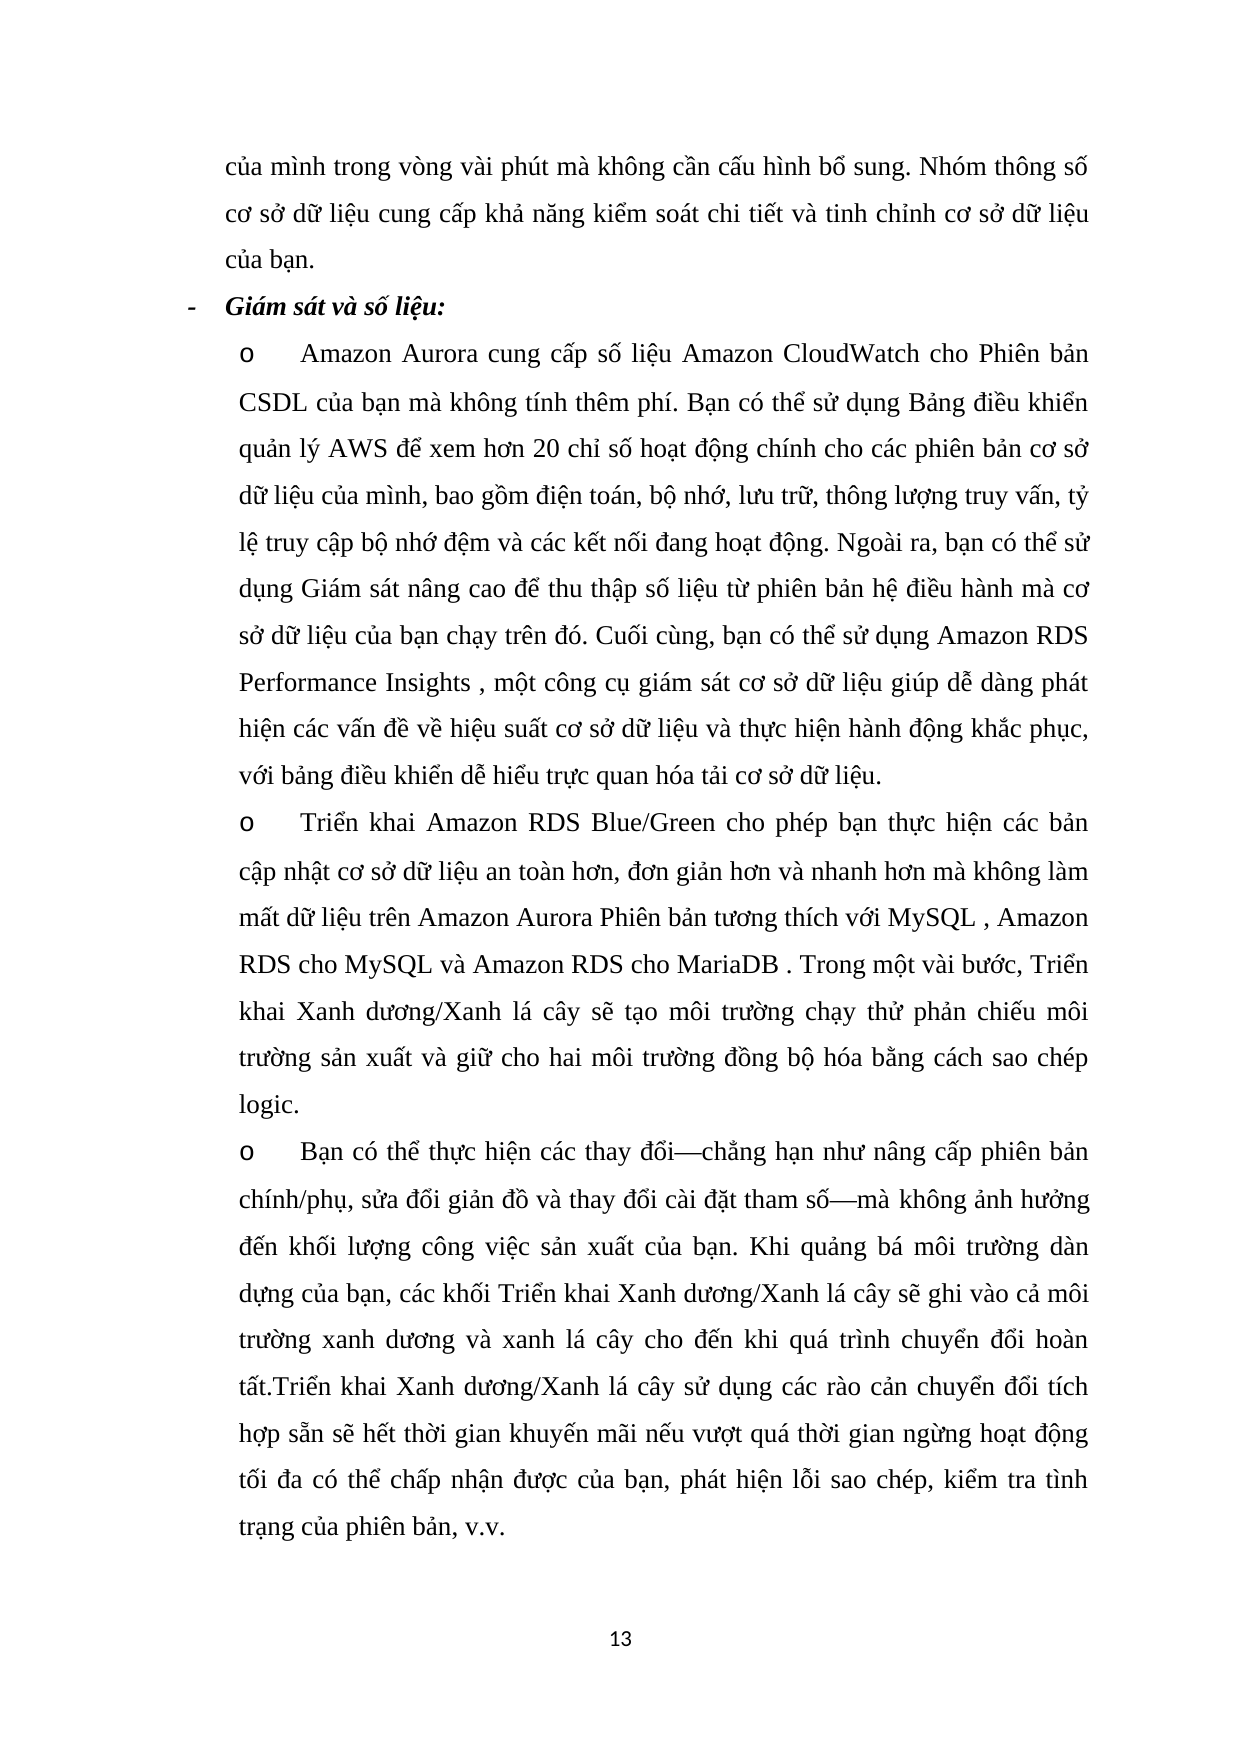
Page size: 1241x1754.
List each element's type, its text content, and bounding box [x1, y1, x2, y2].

list Triển khai Amazon RDS Blue/Green cho phép bạn thực hiện các bản cập nhật cơ sở dữ liệu an toàn hơn, đơn giản hơn và nhanh hơn mà không làm mất dữ liệu trên Amazon Aurora Phiên bản tương thích với MySQL , Amazon RDS cho MySQL và Amazon RDS cho MariaDB . Trong một vài bước, Triển khai Xanh dương/Xanh lá cây sẽ tạo môi trường chạy thử phản chiếu môi trường sản xuất và giữ cho hai môi trường đồng bộ hóa bằng cách sao chép logic. [239, 806, 1090, 1119]
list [187, 150, 1090, 274]
list Bạn có thể thực hiện các thay đổi—chẳng hạn như nâng cấp phiên bản chính/phụ, sửa đổi giản đồ và thay đổi cài đặt tham số—mà ​​không ảnh hưởng đến khối lượng công việc sản xuất của bạn. Khi quảng bá môi trường dàn dựng của bạn, các khối Triển khai Xanh dương/Xanh lá cây sẽ ghi vào cả môi trường xanh dương và xanh lá cây cho đến khi quá trình chuyển đổi hoàn tất.Triển khai Xanh dương/Xanh lá cây sử dụng các rào cản chuyển đổi tích hợp sẵn sẽ hết thời gian khuyến mãi nếu vượt quá thời gian ngừng hoạt động tối đa có thể chấp nhận được của bạn, phát hiện lỗi sao chép, kiểm tra tình trạng của phiên bản, v.v. [239, 1134, 1090, 1541]
list Amazon Aurora cung cấp số liệu Amazon CloudWatch cho Phiên bản CSDL của bạn mà không tính thêm phí. Bạn có thể sử dụng Bảng điều khiển quản lý AWS để xem hơn 20 chỉ số hoạt động chính cho các phiên bản cơ sở dữ liệu của mình, bao gồm điện toán, bộ nhớ, lưu trữ, thông lượng truy vấn, tỷ lệ truy cập bộ nhớ đệm và các kết nối đang hoạt động. Ngoài ra, bạn có thể sử dụng Giám sát nâng cao để thu thập số liệu từ phiên bản hệ điều hành mà cơ sở dữ liệu của bạn chạy trên đó. Cuối cùng, bạn có thể sử dụng Amazon RDS Performance Insights , một công cụ giám sát cơ sở dữ liệu giúp dễ dàng phát hiện các vấn đề về hiệu suất cơ sở dữ liệu và thực hiện hành động khắc phục, với bảng điều khiển dễ hiểu trực quan hóa tải cơ sở dữ liệu. [239, 337, 1090, 790]
list Giám sát và số liệu: [187, 290, 1090, 321]
